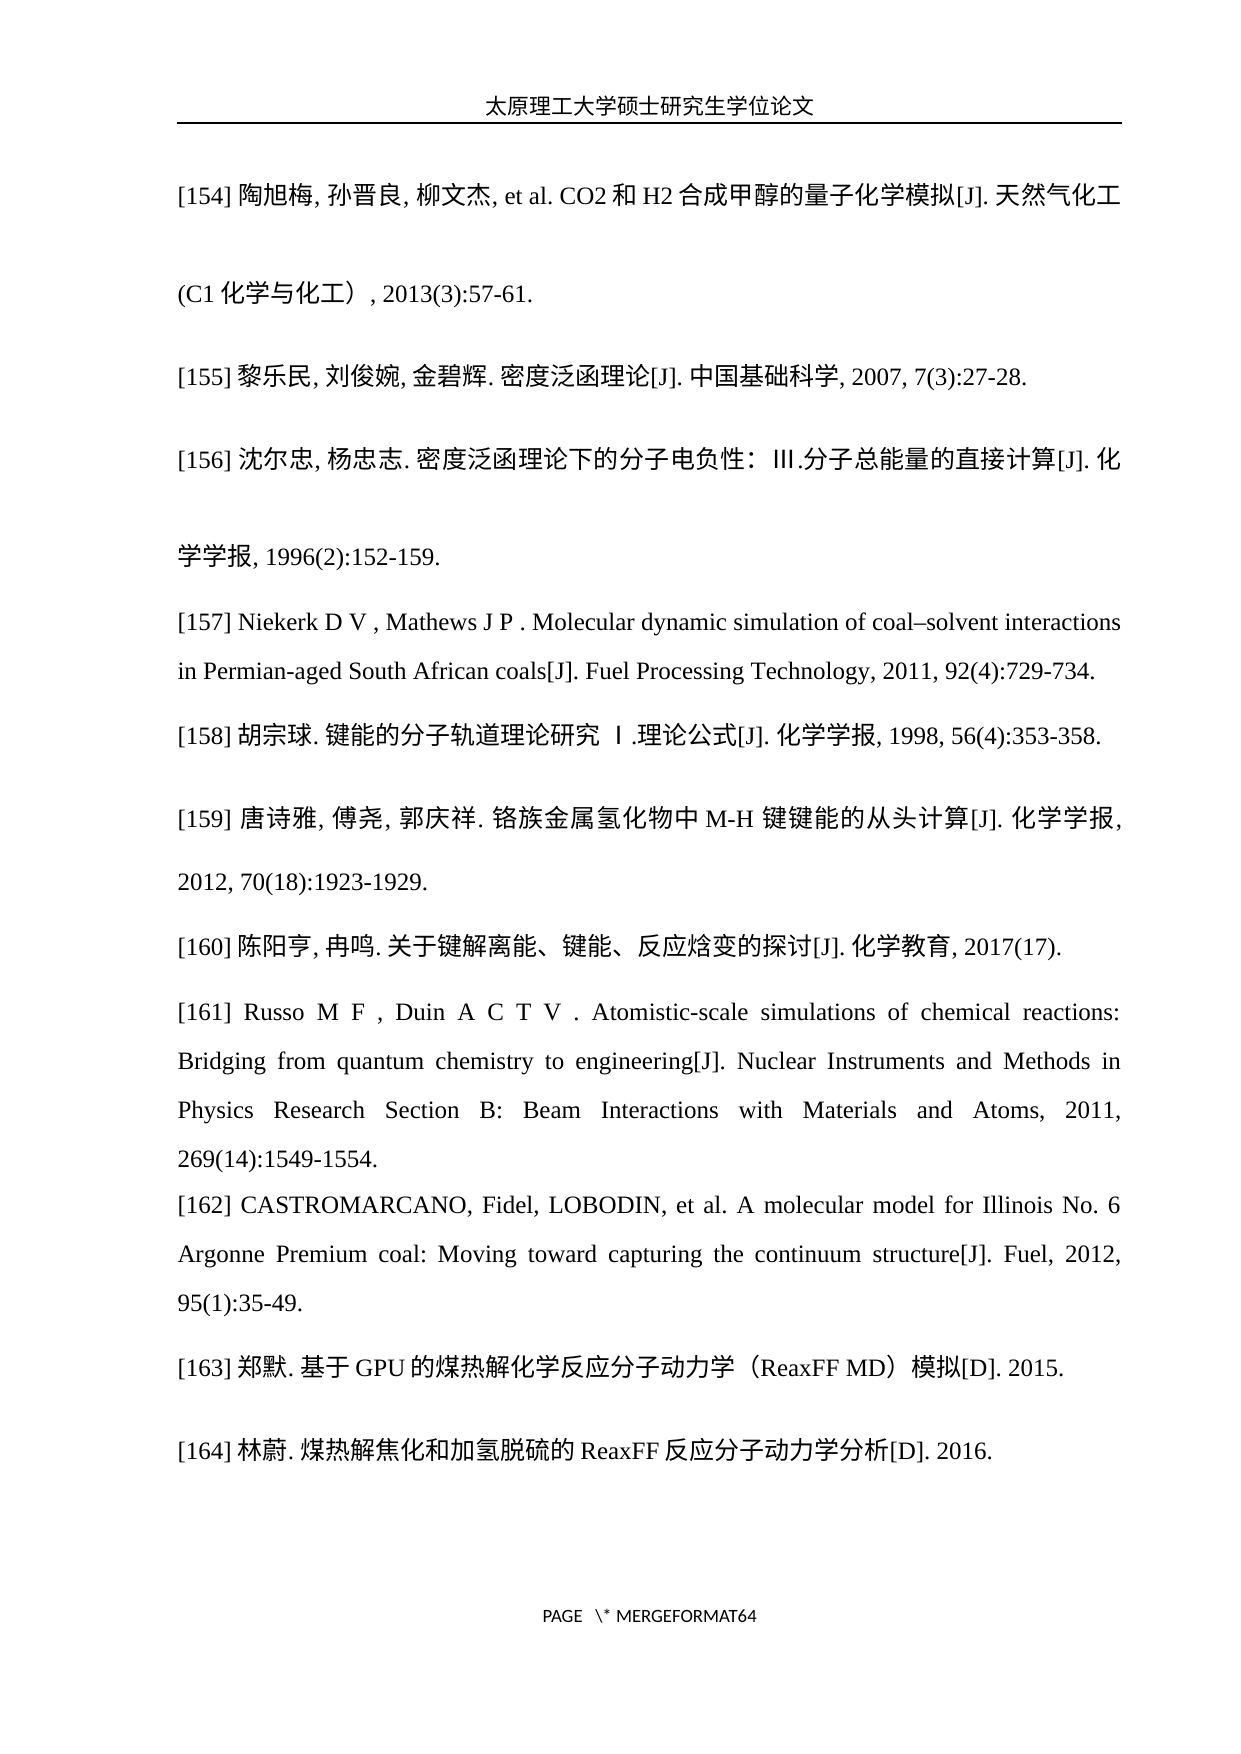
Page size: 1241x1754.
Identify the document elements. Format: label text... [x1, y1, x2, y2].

text [157] Niekerk D V , Mathews J P . Molecular dynamic simulation of coal–solvent interactions in Permian-aged South African coals[J]. Fuel Processing Technology, 2011, 92(4):729-734. [177, 606, 1122, 687]
text [159] 唐诗雅, 傅尧, 郭庆祥. 铬族金属氢化物中M-H 键键能的从头计算[J]. 化学学报, 2012, 70(18):1923-1929. [177, 784, 1122, 898]
text [158] 胡宗球. 键能的分子轨道理论研究 Ⅰ.理论公式[J]. 化学学报, 1998, 56(4):353-358. [177, 701, 1122, 766]
text [160] 陈阳亨, 冉鸣. 关于键解离能、键能、反应焓变的探讨[J]. 化学教育, 2017(17). [177, 912, 1122, 977]
text [154] 陶旭梅, 孙晋良, 柳文杰, et al. CO2和H2合成甲醇的量子化学模拟[J]. 天然气化工(C1化学与化工）, 2013(3):57-61. [177, 161, 1122, 324]
text [164] 林蔚. 煤热解焦化和加氢脱硫的ReaxFF反应分子动力学分析[D]. 2016. [177, 1416, 1122, 1481]
text [155] 黎乐民, 刘俊婉, 金碧辉. 密度泛函理论[J]. 中国基础科学, 2007, 7(3):27-28. [177, 342, 1122, 407]
text [162] CASTROMARCANO, Fidel, LOBODIN, et al. A molecular model for Illinois No. 6 Argonne Premium coal: Moving toward capturing the continuum structure[J]. Fuel, 2012, 95(1):35-49. [177, 1189, 1122, 1319]
text [161] Russo M F , Duin A C T V . Atomistic-scale simulations of chemical reactions: Bridging from quantum chemistry to engineering[J]. Nuclear Instruments and Methods in Physics Research Section B: Beam Interactions with Materials and Atoms, 2011, 269(14):1549-1554. [177, 996, 1122, 1174]
text [163] 郑默. 基于GPU的煤热解化学反应分子动力学（ReaxFF MD）模拟[D]. 2015. [177, 1333, 1122, 1398]
text [156] 沈尔忠, 杨忠志. 密度泛函理论下的分子电负性：Ⅲ.分子总能量的直接计算[J]. 化学学报, 1996(2):152-159. [177, 425, 1122, 587]
